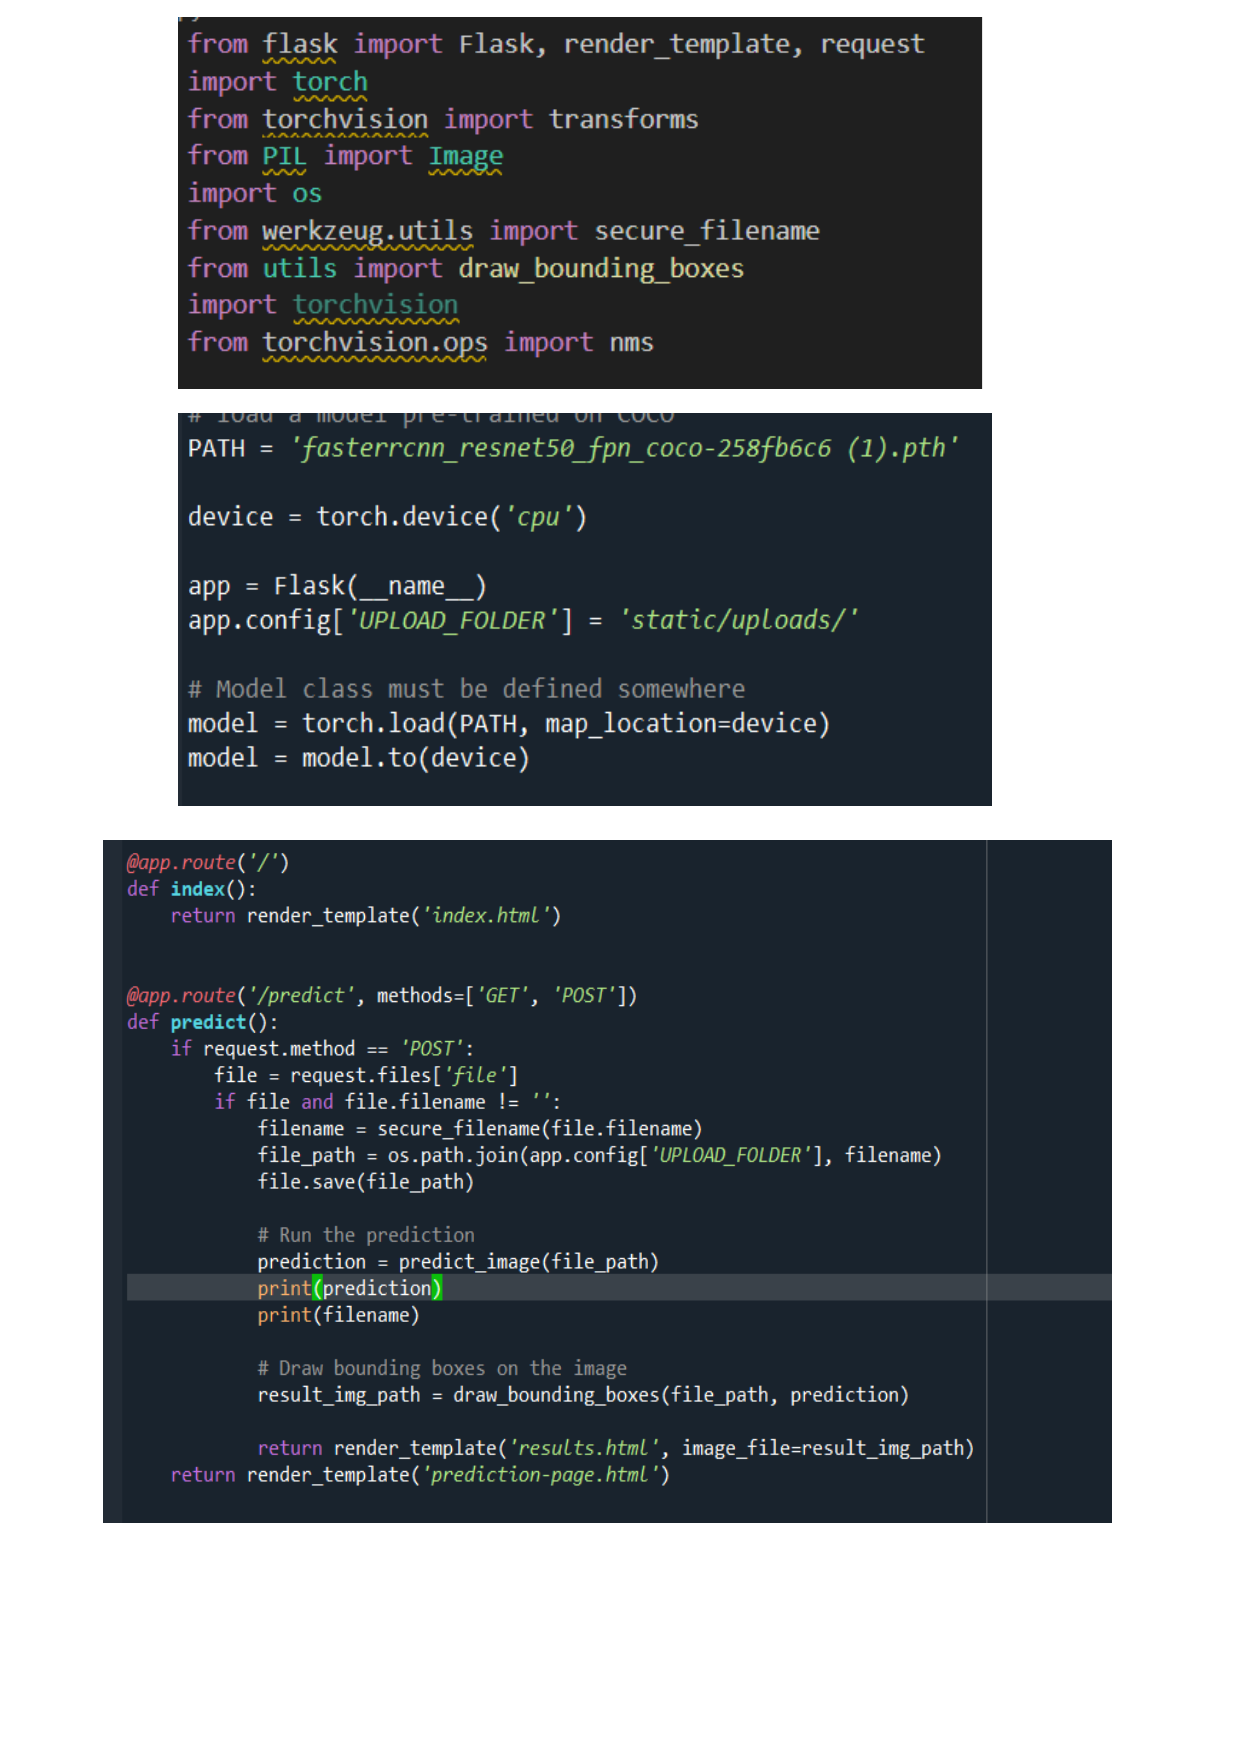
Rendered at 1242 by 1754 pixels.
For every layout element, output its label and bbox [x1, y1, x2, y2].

picture [103, 840, 1112, 1523]
picture [178, 413, 992, 806]
picture [178, 17, 983, 389]
